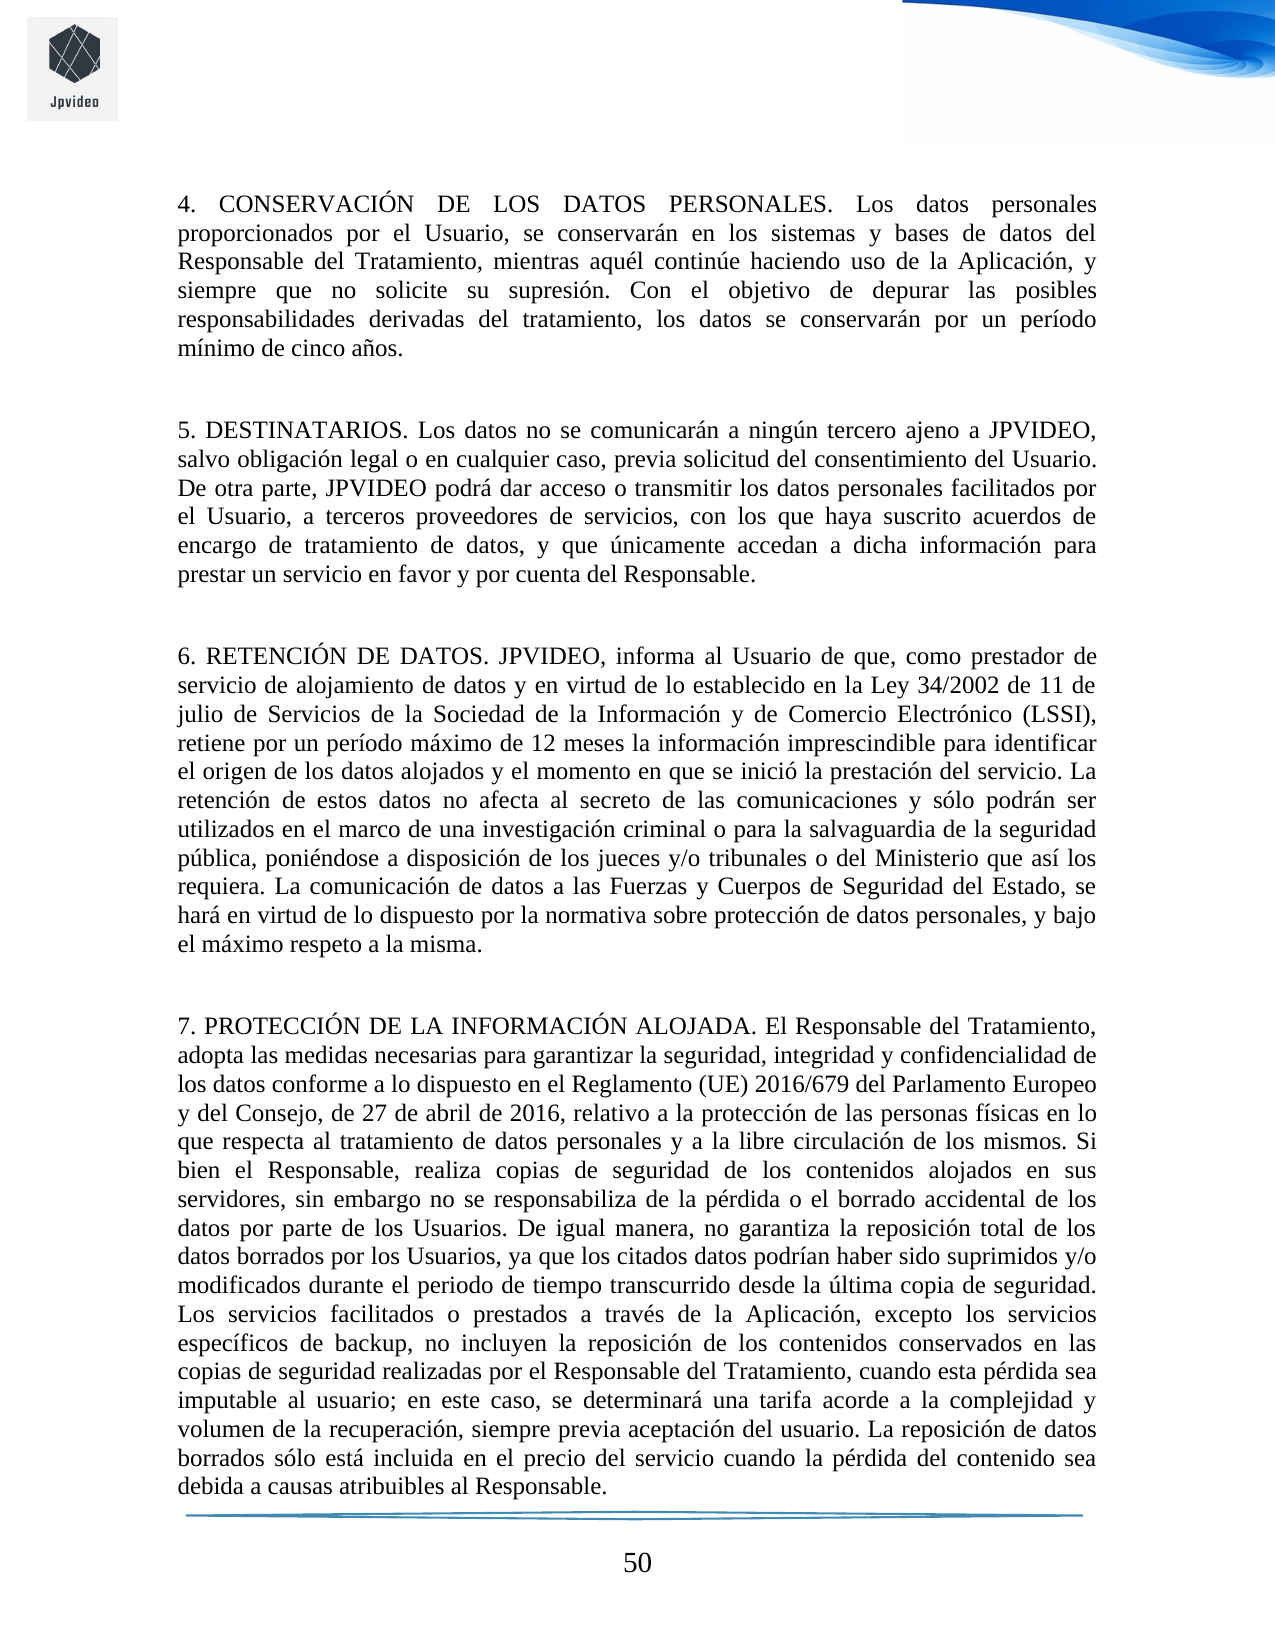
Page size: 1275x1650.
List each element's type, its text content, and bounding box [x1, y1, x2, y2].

picture [903, 0, 1275, 143]
text 5. DESTINATARIOS. Los datos no se comunicarán a ningún tercero ajeno a JPVIDEO, salvo obligación legal o en cualquier caso, previa solicitud del consentimiento del Usuario. De otra parte, JPVIDEO podrá dar acceso o transmitir los datos personales facilitados por el Usuario, a terceros proveedores de servicios, con los que haya suscrito acuerdos de encargo de tratamiento de datos, y que únicamente accedan a dicha información para prestar un servicio en favor y por cuenta del Responsable. [177, 415, 1098, 588]
text 7. PROTECCIÓN DE LA INFORMACIÓN ALOJADA. El Responsable del Tratamiento, adopta las medidas necesarias para garantizar la seguridad, integridad y confidencialidad de los datos conforme a lo dispuesto en el Reglamento (UE) 2016/679 del Parlamento Europeo y del Consejo, de 27 de abril de 2016, relativo a la protección de las personas físicas en lo que respecta al tratamiento de datos personales y a la libre circulación de los mismos. Si bien el Responsable, realiza copias de seguridad de los contenidos alojados en sus servidores, sin embargo no se responsabiliza de la pérdida o el borrado accidental de los datos por parte de los Usuarios. De igual manera, no garantiza la reposición total de los datos borrados por los Usuarios, ya que los citados datos podrían haber sido suprimidos y/o modificados durante el periodo de tiempo transcurrido desde la última copia de seguridad. Los servicios facilitados o prestados a través de la Aplicación, excepto los servicios específicos de backup, no incluyen la reposición de los contenidos conservados en las copias de seguridad realizadas por el Responsable del Tratamiento, cuando esta pérdida sea imputable al usuario; en este caso, se determinará una tarifa acorde a la complejidad y volumen de la recuperación, siempre previa aceptación del usuario. La reposición de datos borrados sólo está incluida en el precio del servicio cuando la pérdida del contenido sea debida a causas atribuibles al Responsable. [177, 1011, 1098, 1500]
text 4. CONSERVACIÓN DE LOS DATOS PERSONALES. Los datos personales proporcionados por el Usuario, se conservarán en los sistemas y bases de datos del Responsable del Tratamiento, mientras aquél continúe haciendo uso de la Aplicación, y siempre que no solicite su supresión. Con el objetivo de depurar las posibles responsabilidades derivadas del tratamiento, los datos se conservarán por un período mínimo de cinco años. [177, 189, 1098, 361]
text 6. RETENCIÓN DE DATOS. JPVIDEO, informa al Usuario de que, como prestador de servicio de alojamiento de datos y en virtud de lo establecido en la Ley 34/2002 de 11 de julio de Servicios de la Sociedad de la Información y de Comercio Electrónico (LSSI), retiene por un período máximo de 12 meses la información imprescindible para identificar el origen de los datos alojados y el momento en que se inició la prestación del servicio. La retención de estos datos no afecta al secreto de las comunicaciones y sólo podrán ser utilizados en el marco de una investigación criminal o para la salvaguardia de la seguridad pública, poniéndose a disposición de los jueces y/o tribunales o del Ministerio que así los requiera. La comunicación de datos a las Fuerzas y Cuerpos de Seguridad del Estado, se hará en virtud de lo dispuesto por la normativa sobre protección de datos personales, y bajo el máximo respeto a la misma. [177, 641, 1098, 958]
picture [27, 17, 118, 121]
